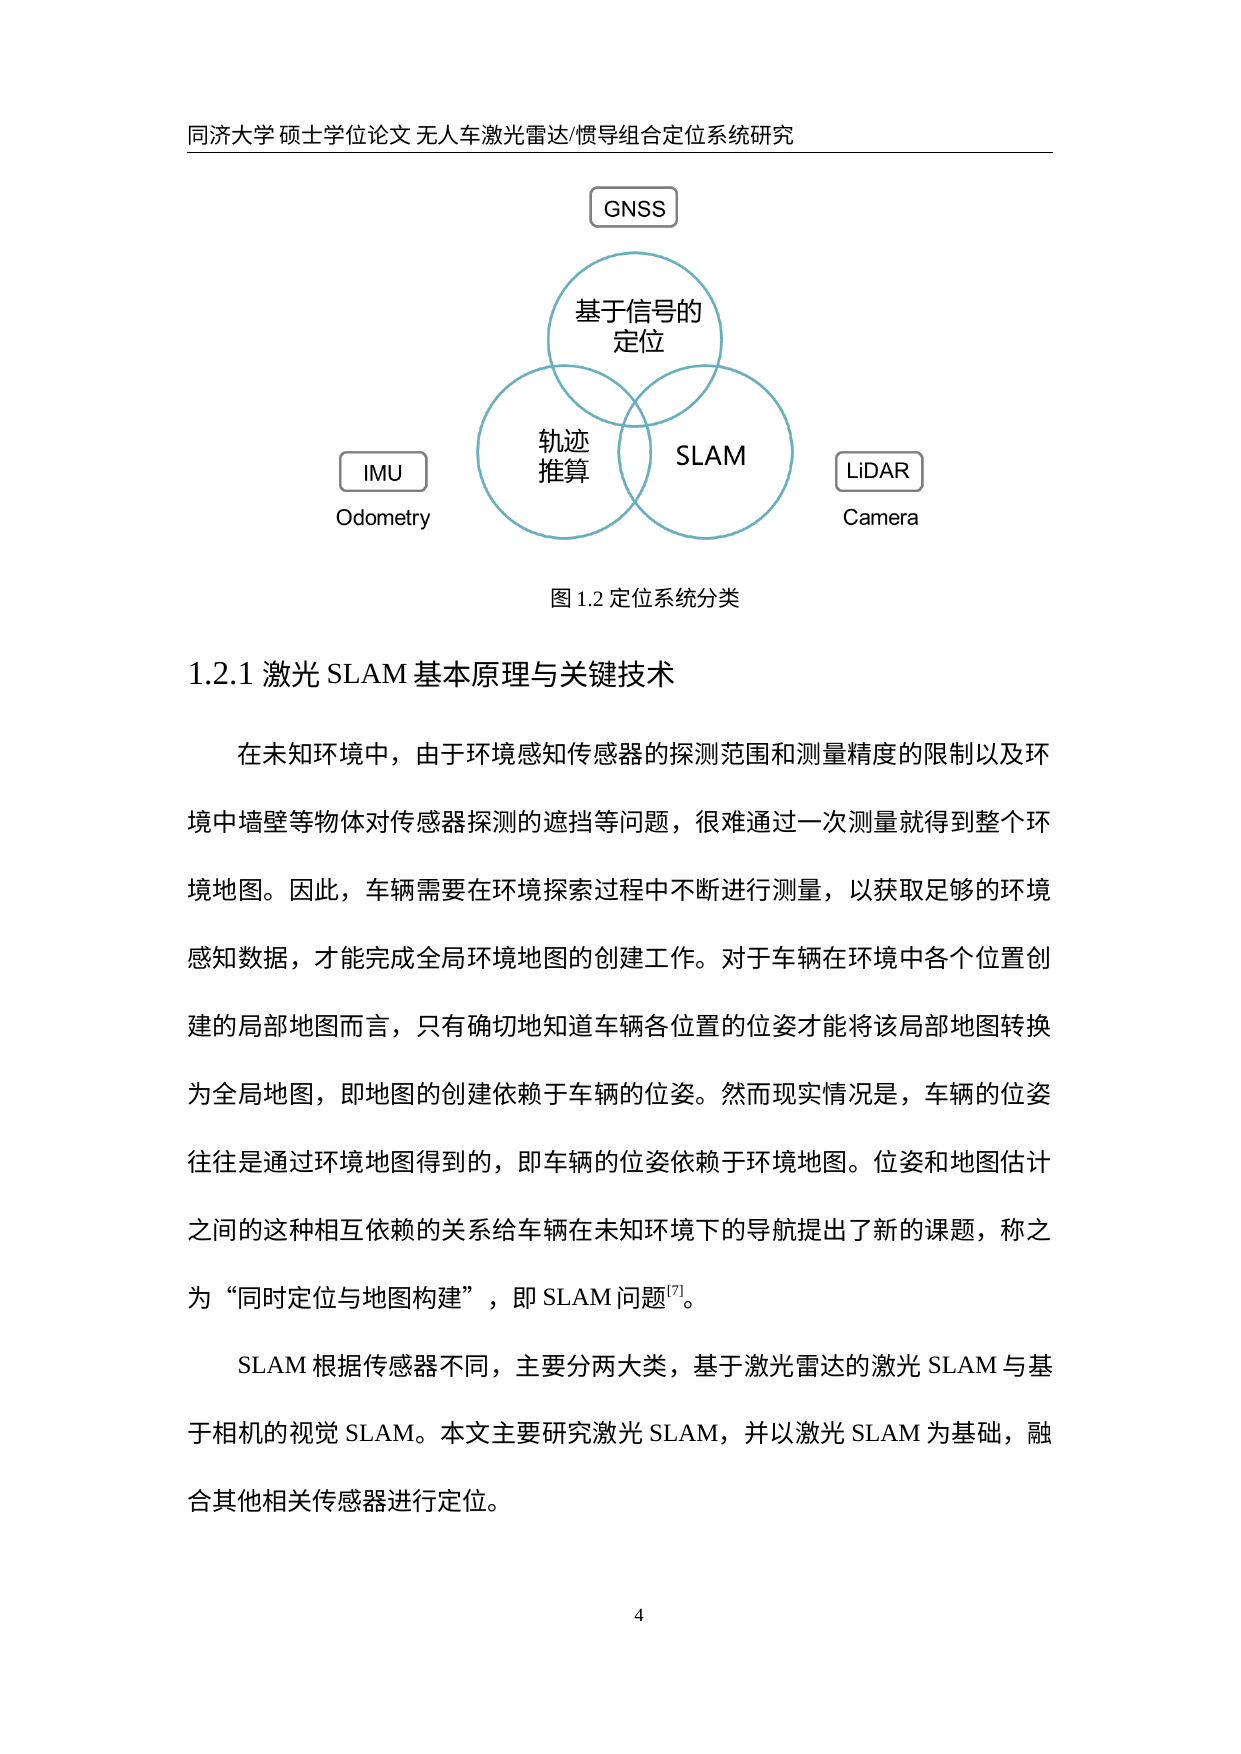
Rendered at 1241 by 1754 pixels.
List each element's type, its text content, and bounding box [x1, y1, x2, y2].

text 1.2.1 激光SLAM基本原理与关键技术 [187, 638, 1053, 706]
text SLAM根据传感器不同，主要分两大类，基于激光雷达的激光SLAM与基于相机的视觉SLAM。本文主要研究激光SLAM，并以激光SLAM为基础，融合其他相关传感器进行定位。 [187, 1330, 1053, 1534]
picture [304, 186, 936, 544]
text 图1.2 定位系统分类 [187, 579, 1053, 613]
text 在未知环境中，由于环境感知传感器的探测范围和测量精度的限制以及环境中墙壁等物体对传感器探测的遮挡等问题，很难通过一次测量就得到整个环境地图。因此，车辆需要在环境探索过程中不断进行测量，以获取足够的环境感知数据，才能完成全局环境地图的创建工作。对于车辆在环境中各个位置创建的局部地图而言，只有确切地知道车辆各位置的位姿才能将该局部地图转换为全局地图，即地图的创建依赖于车辆的位姿。然而现实情况是，车辆的位姿往往是通过环境地图得到的，即车辆的位姿依赖于环境地图。位姿和地图估计之间的这种相互依赖的关系给车辆在未知环境下的导航提出了新的课题，称之为“同时定位与地图构建”，即SLAM问题[7]。 [187, 719, 1053, 1330]
